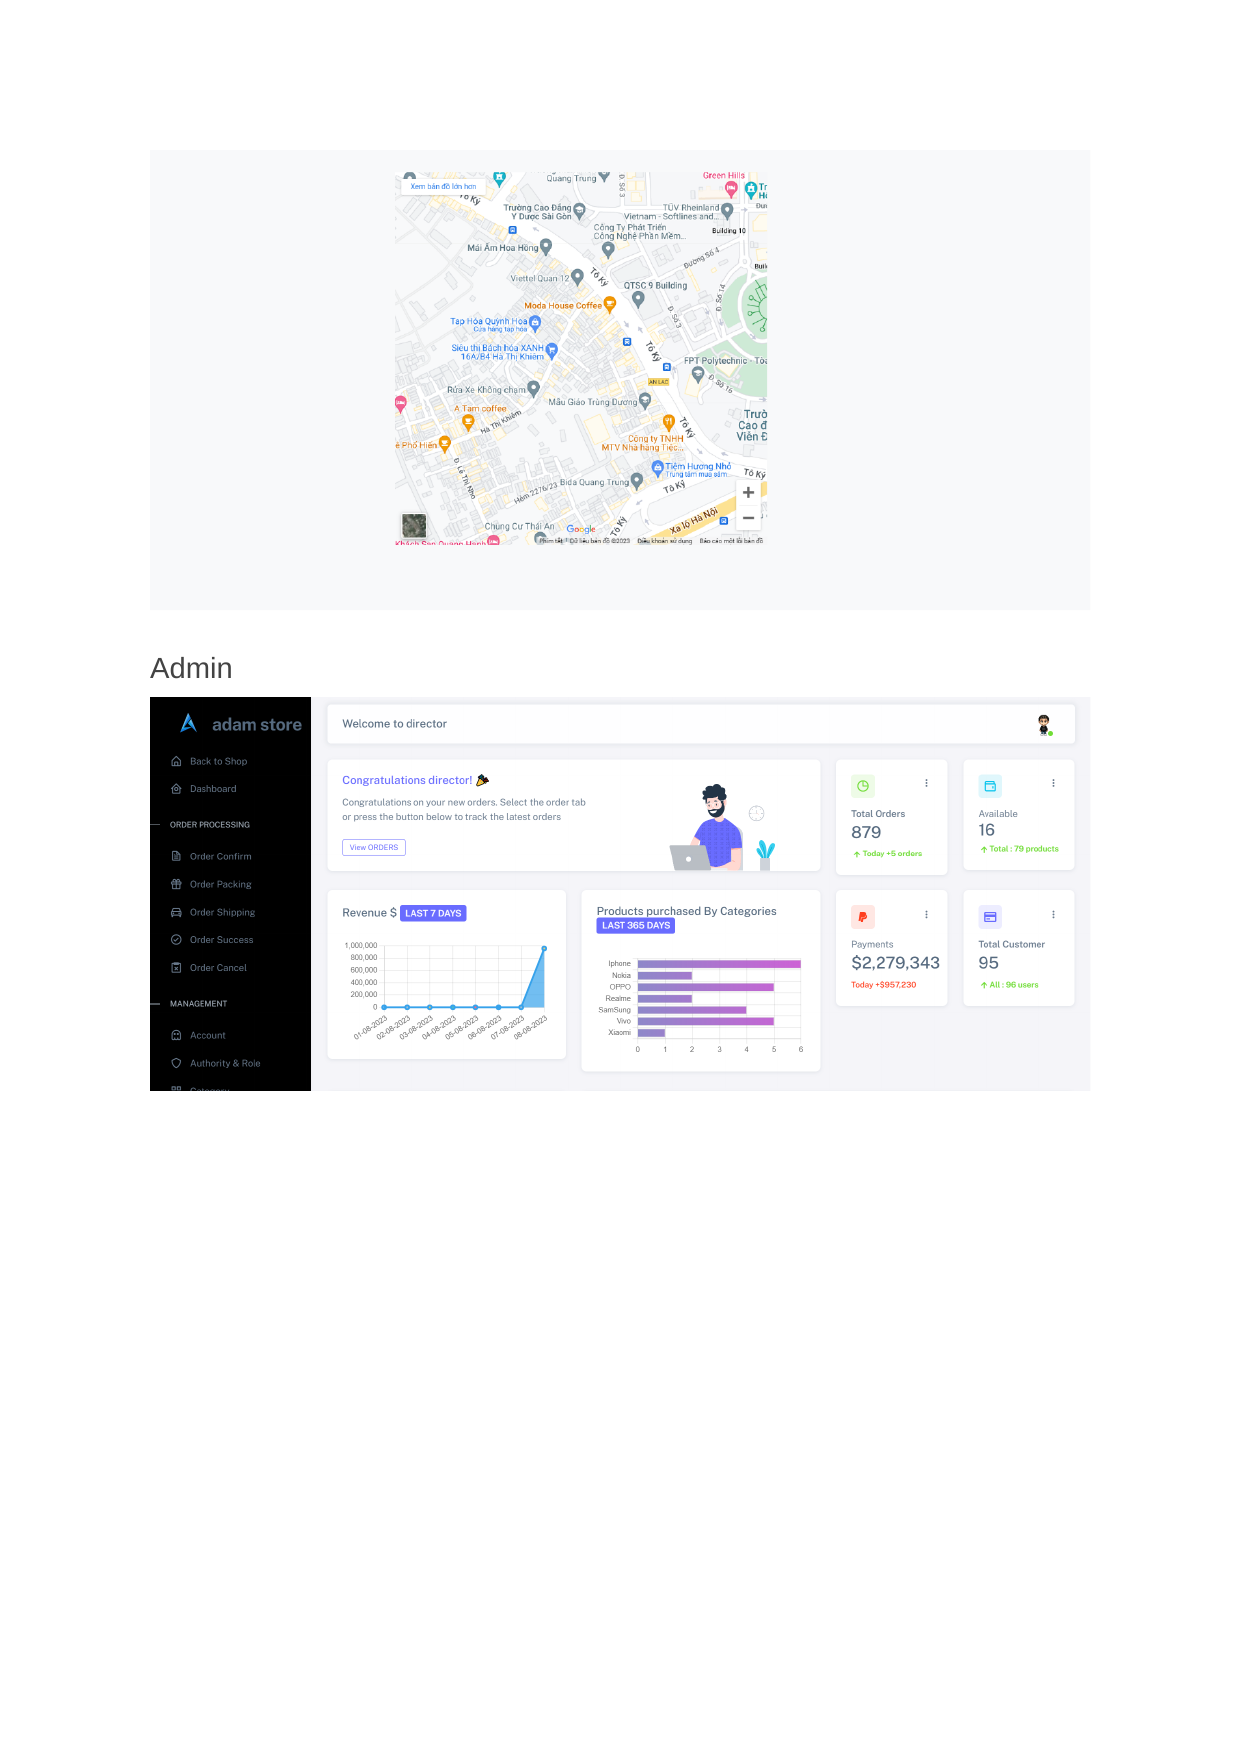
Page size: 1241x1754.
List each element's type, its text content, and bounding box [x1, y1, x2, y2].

picture [150, 150, 1091, 614]
subtitle Admin [150, 651, 1090, 684]
